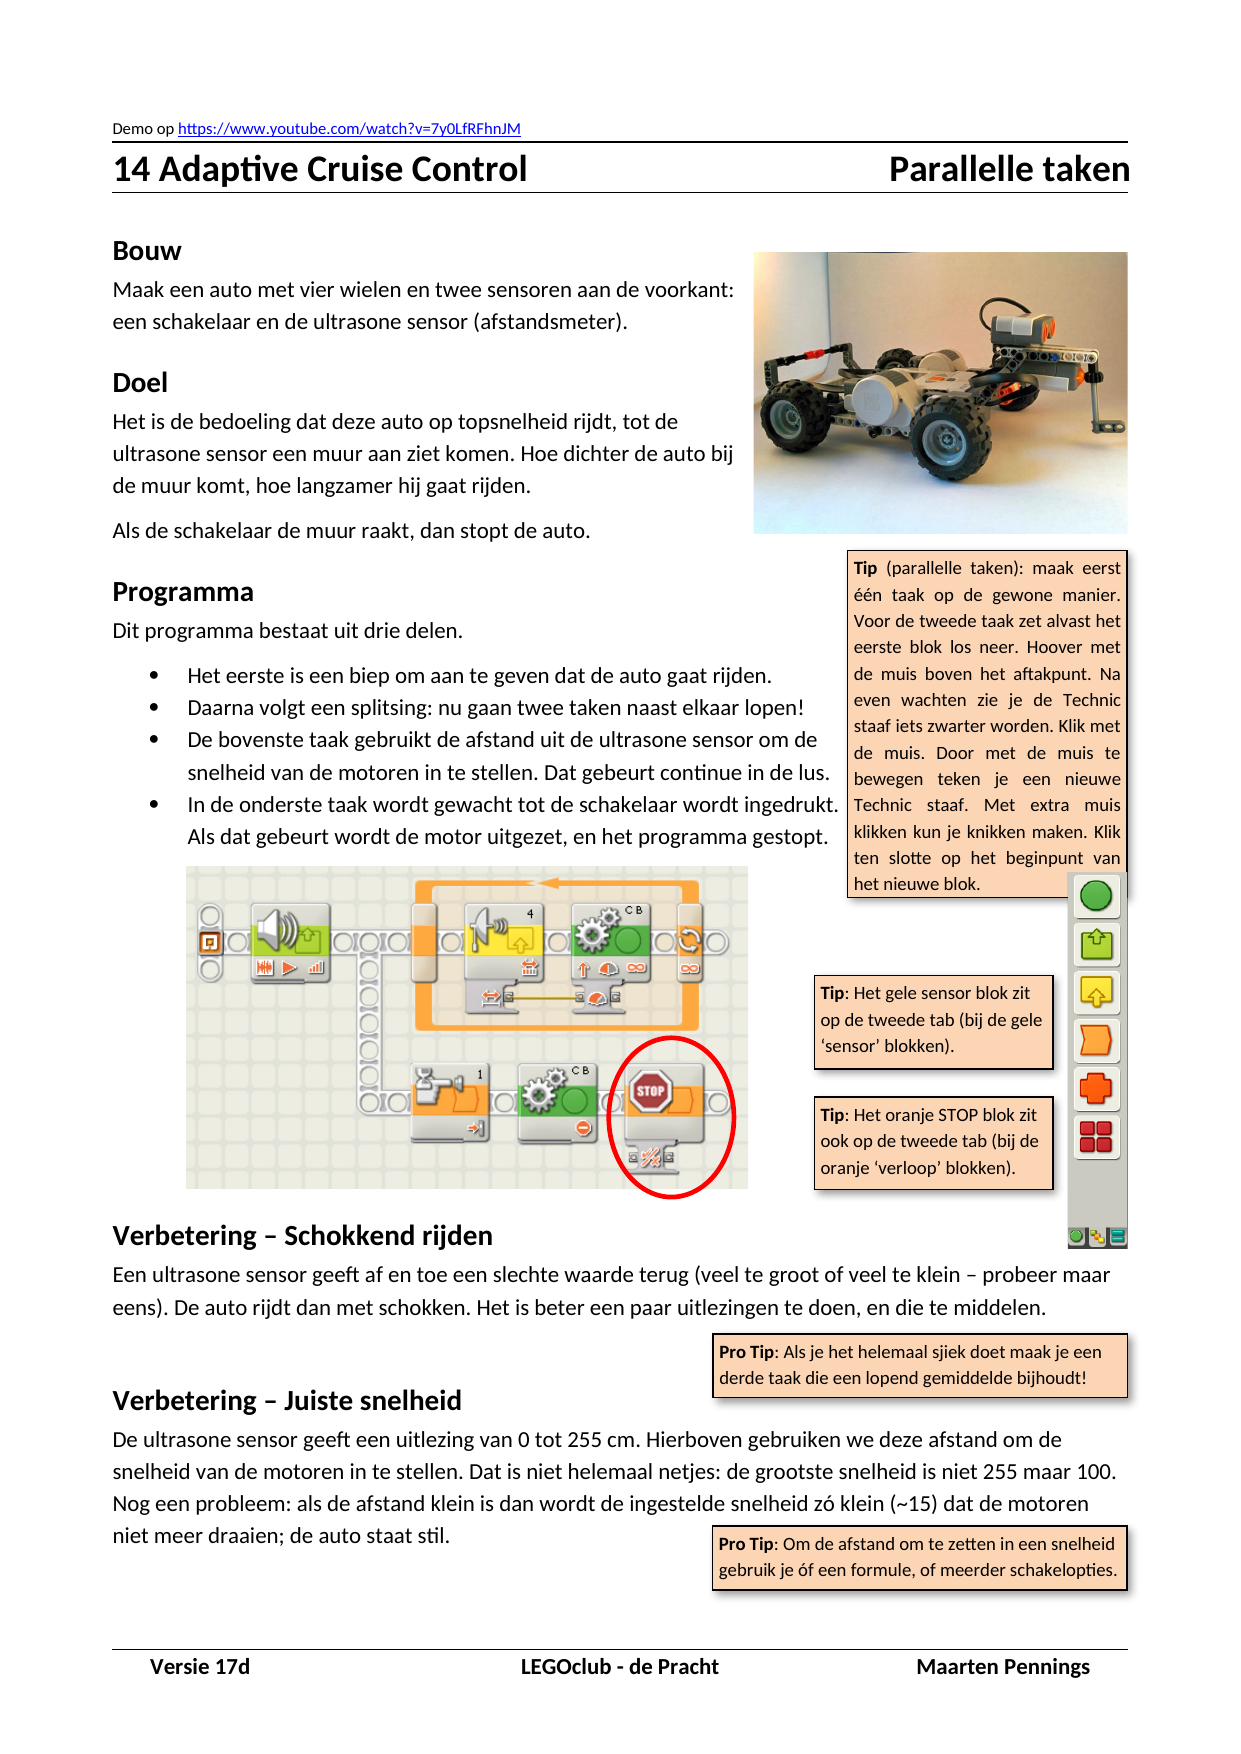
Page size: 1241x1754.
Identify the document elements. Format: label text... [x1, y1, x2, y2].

text Programma [112, 573, 845, 609]
text Een ultrasone sensor geeft af en toe een slechte waarde terug (veel te groot of veel te klein – probeer maar eens). De auto rijdt dan met schokken. Het is beter een paar uitlezingen te doen, en die te middelen. [112, 1260, 1128, 1353]
text Demo op https://www.youtube.com/watch?v=7y0LfRFhnJM [112, 118, 1128, 138]
text Als de schakelaar de muur raakt, dan stopt de auto. [112, 516, 762, 544]
text Verbetering – Schokkend rijden [112, 1217, 1128, 1253]
list De bovenste taak gebruikt de afstand uit de ultrasone sensor om de snelheid van de motoren in te stellen. Dat gebeurt continue in de lus. [150, 725, 845, 786]
list Het eerste is een biep om aan te geven dat de auto gaat rijden. [150, 661, 845, 689]
picture [1067, 872, 1128, 1249]
text 14 Adaptive Cruise Control Parallelle taken [112, 143, 1128, 192]
text Dit programma bestaat uit drie delen. [112, 616, 845, 644]
text Doel [112, 364, 753, 400]
text Verbetering – Juiste snelheid [112, 1382, 1128, 1418]
text De ultrasone sensor geeft een uitlezing van 0 tot 255 cm. Hierboven gebruiken we deze afstand om de snelheid van de motoren in te stellen. Dat is niet helemaal netjes: de grootste snelheid is niet 255 maar 100. Nog een probleem: als de afstand klein is dan wordt de ingestelde snelheid zó klein (~15) dat de motoren niet meer draaien; de auto staat stil. [112, 1425, 1128, 1549]
list In de onderste taak wordt gewacht tot de schakelaar wordt ingedrukt. Als dat gebeurt wordt de motor uitgezet, en het programma gestopt. [150, 790, 845, 850]
list Daarna volgt een splitsing: nu gaan twee taken naast elkaar lopen! [150, 693, 845, 721]
text Bouw [112, 232, 1128, 267]
picture [612, 1041, 731, 1189]
text Het is de bedoeling dat deze auto op topsnelheid rijdt, tot de ultrasone sensor een muur aan ziet komen. Hoe dichter de auto bij de muur komt, hoe langzamer hij gaat rijden. [112, 407, 753, 499]
text Maak een auto met vier wielen en twee sensoren aan de voorkant: een schakelaar en de ultrasone sensor (afstandsmeter). [112, 275, 753, 335]
picture [186, 866, 749, 1189]
picture [753, 252, 1128, 534]
